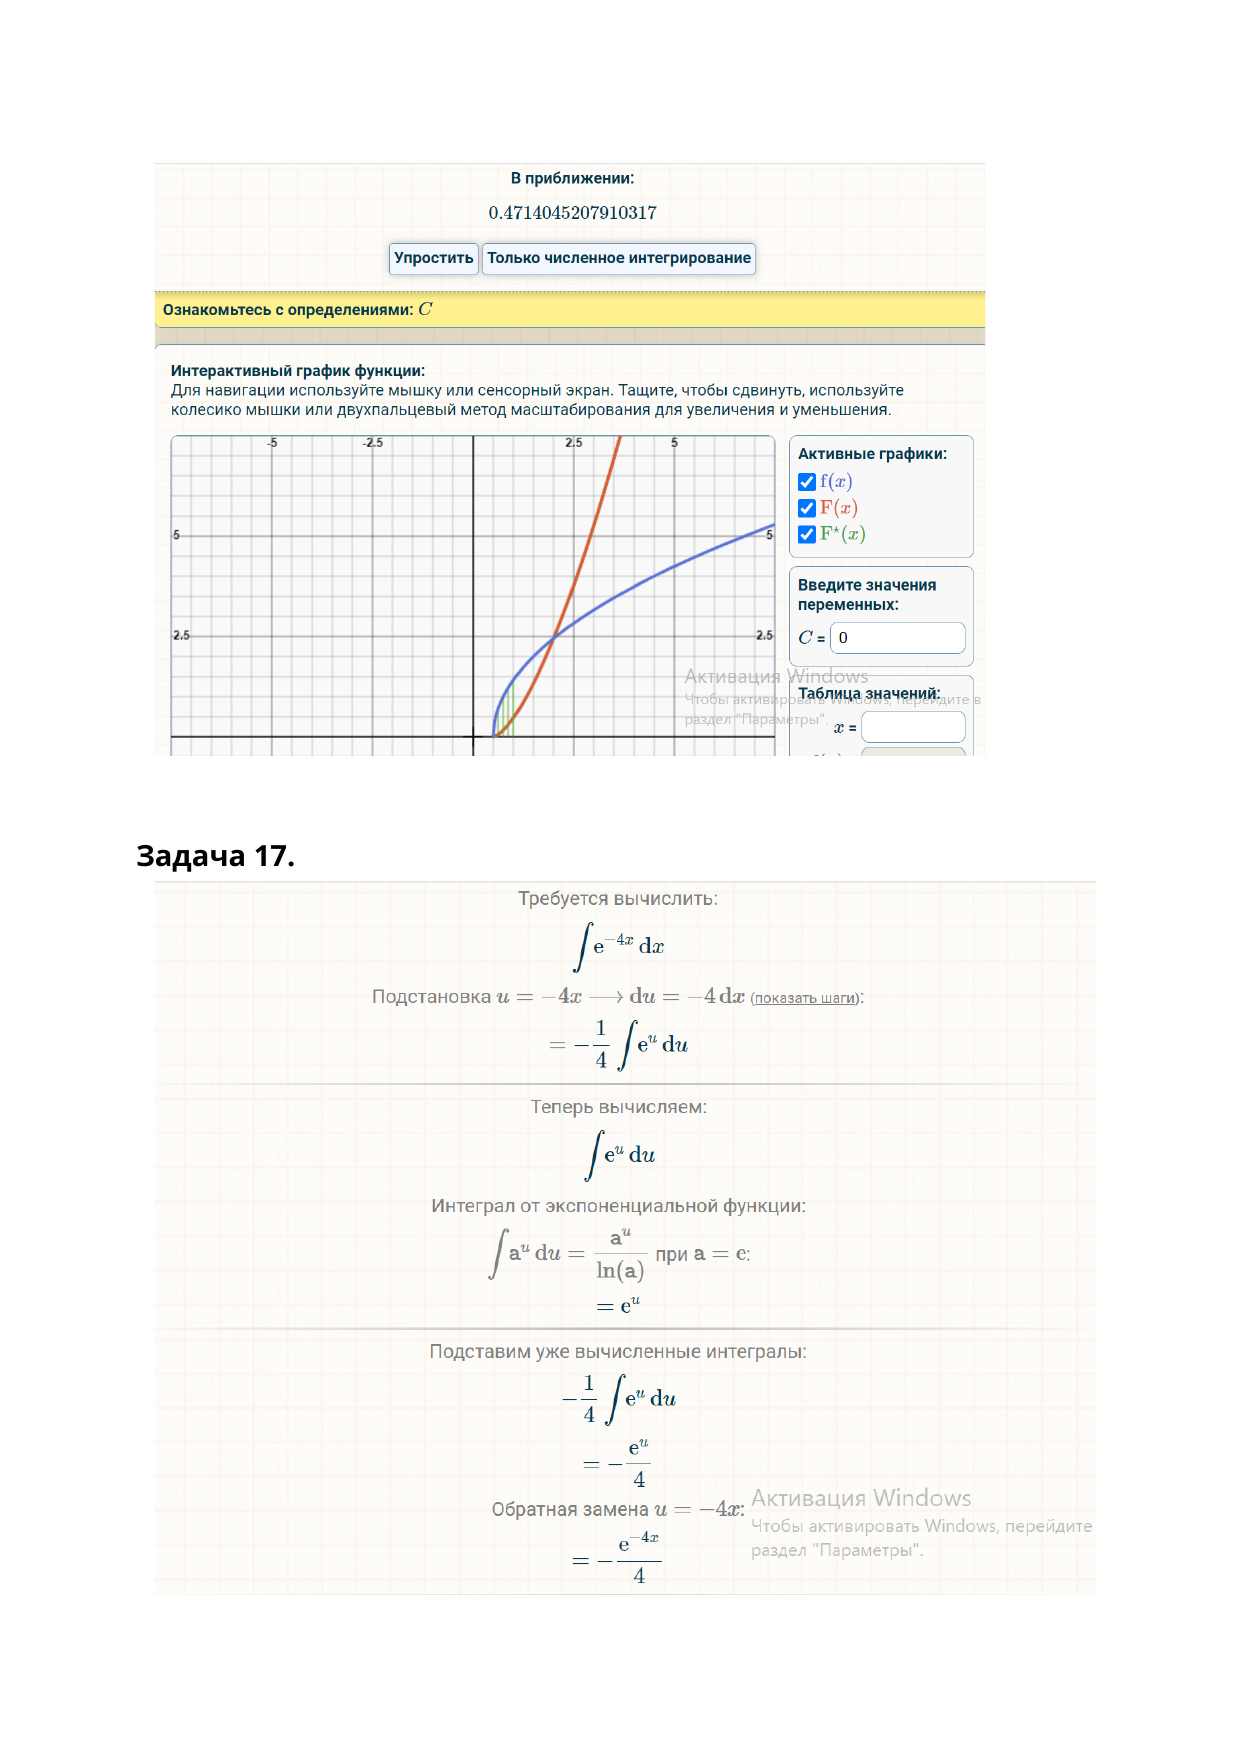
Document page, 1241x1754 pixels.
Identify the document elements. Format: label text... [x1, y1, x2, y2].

text Задача 17. [136, 835, 1163, 875]
picture [154, 157, 986, 756]
picture [154, 874, 1097, 1595]
